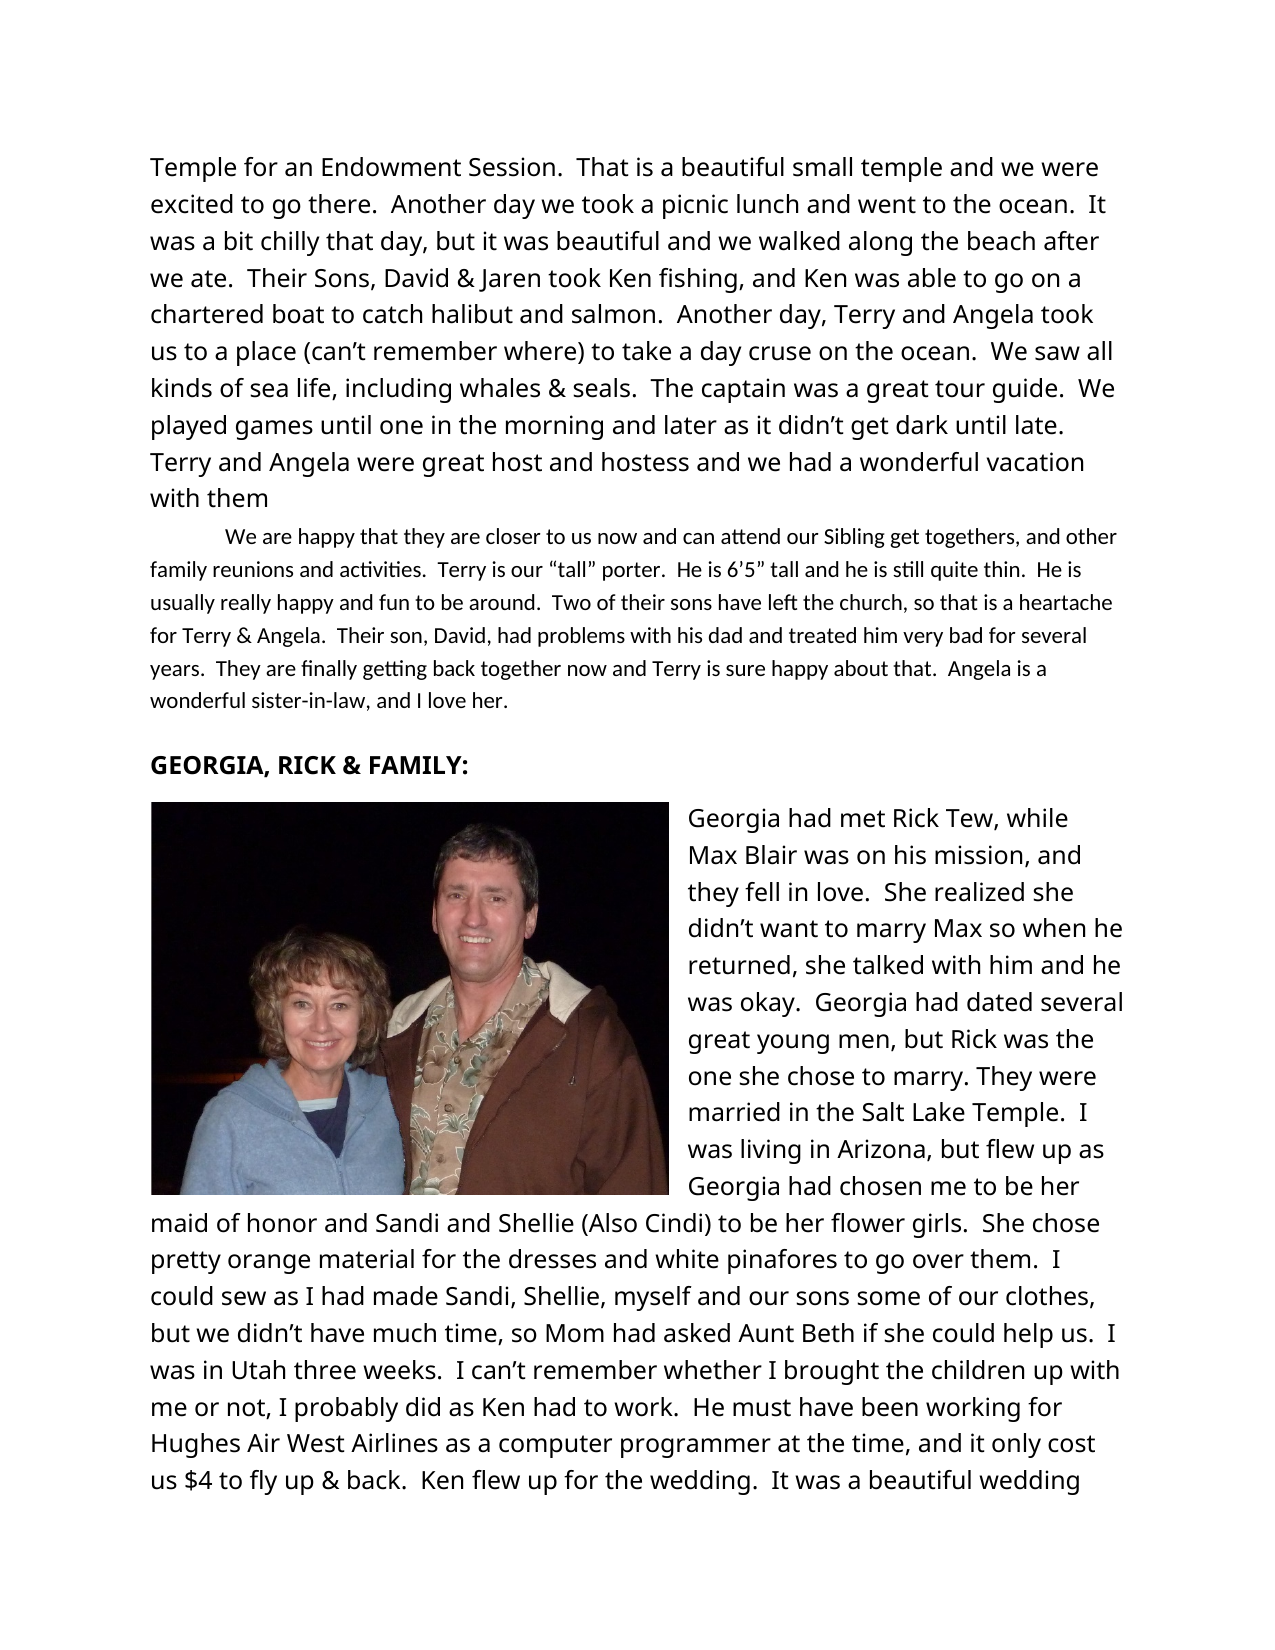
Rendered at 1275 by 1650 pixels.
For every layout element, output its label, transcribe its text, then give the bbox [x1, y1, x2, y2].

text GEORGIA, RICK & FAMILY: [150, 747, 1125, 781]
picture [150, 802, 669, 1194]
text We are happy that they are closer to us now and can attend our Sibling get togethers, and other family reunions and activities. Terry is our “tall” porter. He is 6’5” tall and he is still quite thin. He is usually really happy and fun to be around. Two of their sons have left the church, so that is a heartache for Terry & Angela. Their son, David, had problems with his dad and treated him very bad for several years. They are finally getting back together now and Terry is sure happy about that. Angela is a wonderful sister-in-law, and I love her. [150, 518, 1125, 714]
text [150, 801, 1125, 1497]
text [150, 150, 1125, 515]
